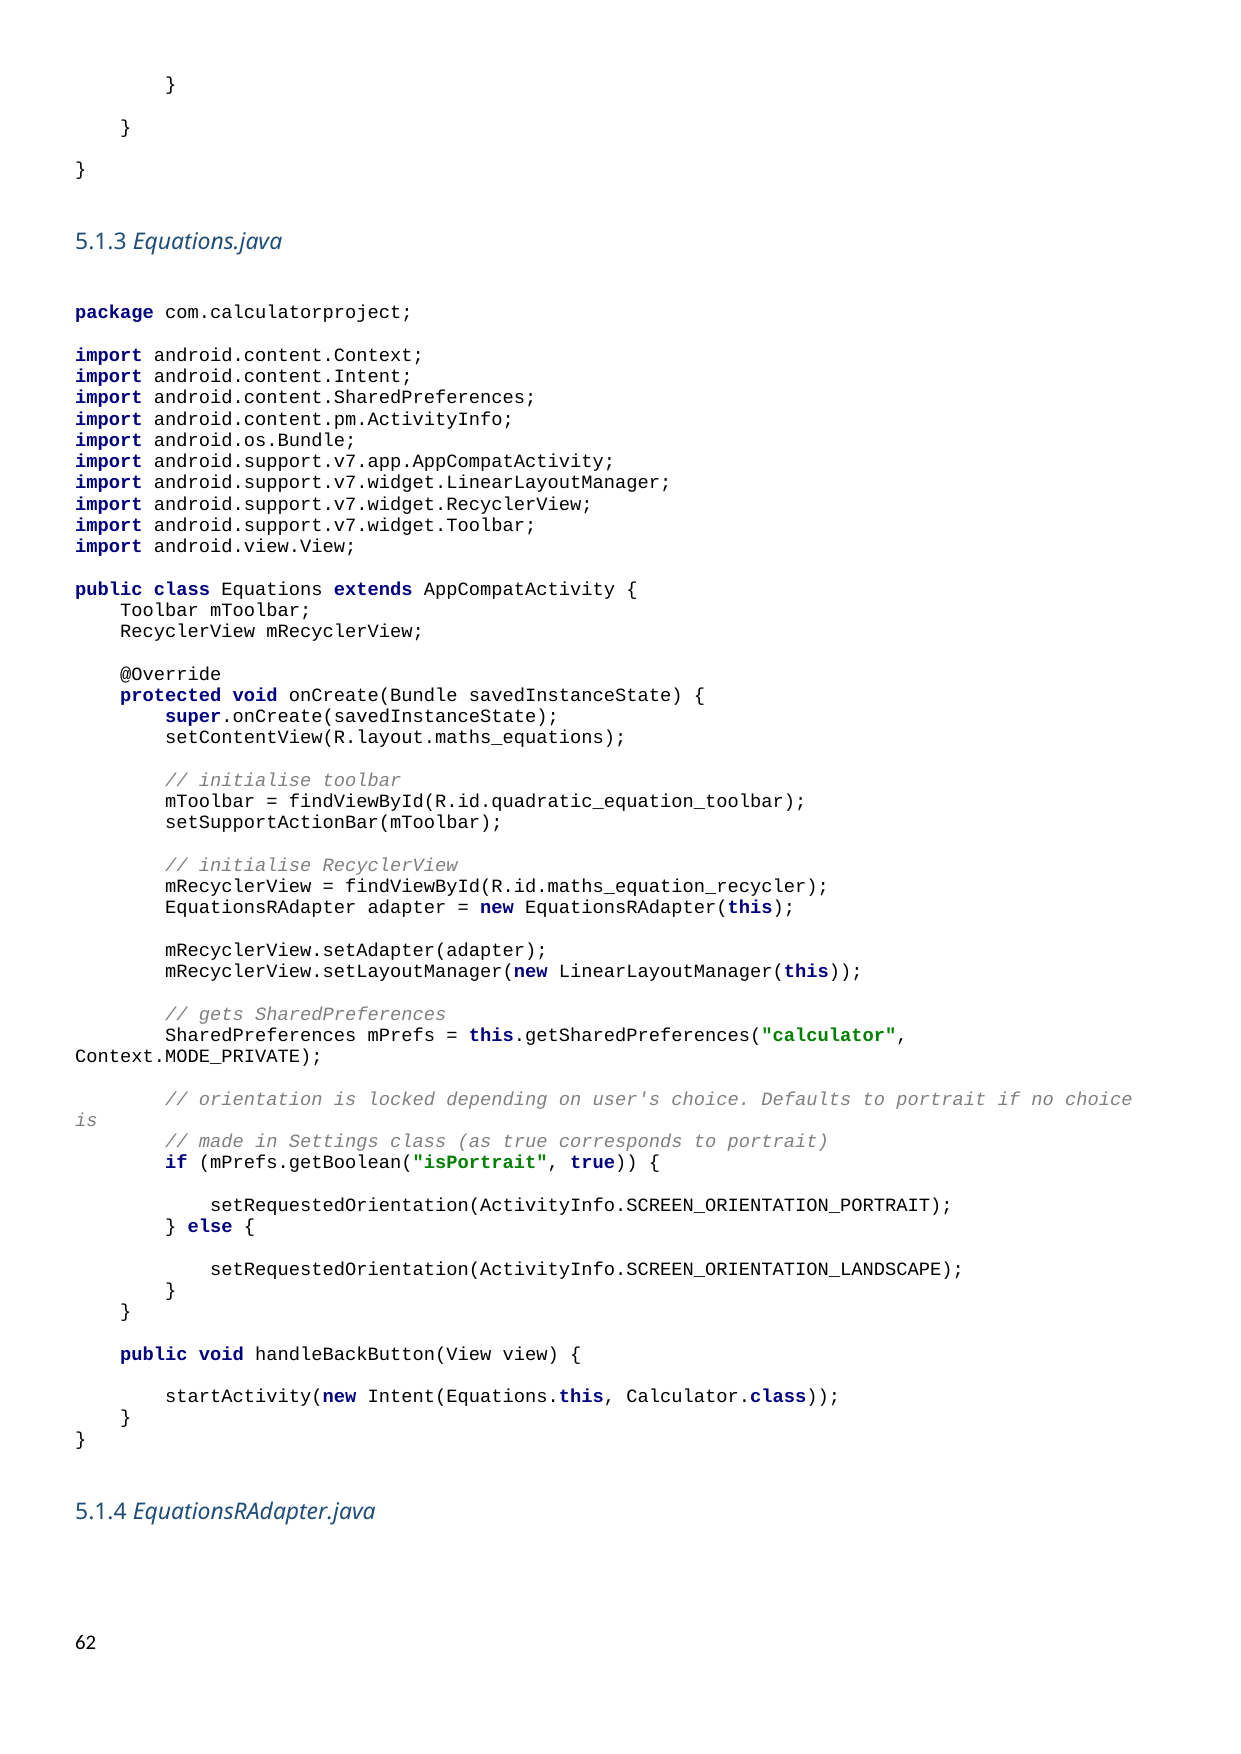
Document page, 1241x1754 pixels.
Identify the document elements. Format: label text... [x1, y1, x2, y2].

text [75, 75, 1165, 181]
subtitle 5.1.4 EquationsRAdapter.java [75, 1495, 1165, 1526]
subtitle 5.1.3 Equations.java [75, 225, 1165, 257]
text package com.calculatorproject; import android.content.Context; import android.content.Intent; import android.content.SharedPreferences; import android.content.pm.ActivityInfo; import android.os.Bundle; import android.support.v7.app.AppCompatActivity; import android.support.v7.widget.LinearLayoutManager; import android.support.v7.widget.RecyclerView; import android.support.v7.widget.Toolbar; import android.view.View; public class Equations extends AppCompatActivity { Toolbar mToolbar; RecyclerView mRecyclerView; @Override protected void onCreate(Bundle savedInstanceState) { super.onCreate(savedInstanceState); setContentView(R.layout.maths_equations); // initialise toolbar mToolbar = findViewById(R.id.quadratic_equation_toolbar); setSupportActionBar(mToolbar); // initialise RecyclerView mRecyclerView = findViewById(R.id.maths_equation_recycler); EquationsRAdapter adapter = new EquationsRAdapter(this); mRecyclerView.setAdapter(adapter); mRecyclerView.setLayoutManager(new LinearLayoutManager(this)); // gets SharedPreferences SharedPreferences mPrefs = this.getSharedPreferences("calculator", Context.MODE_PRIVATE); // orientation is locked depending on user's choice. Defaults to portrait if no choice is // made in Settings class (as true corresponds to portrait) if (mPrefs.getBoolean("isPortrait", true)) { setRequestedOrientation(ActivityInfo.SCREEN_ORIENTATION_PORTRAIT); } else { setRequestedOrientation(ActivityInfo.SCREEN_ORIENTATION_LANDSCAPE); } } public void handleBackButton(View view) { startActivity(new Intent(Equations.this, Calculator.class)); } } [75, 303, 1165, 1451]
